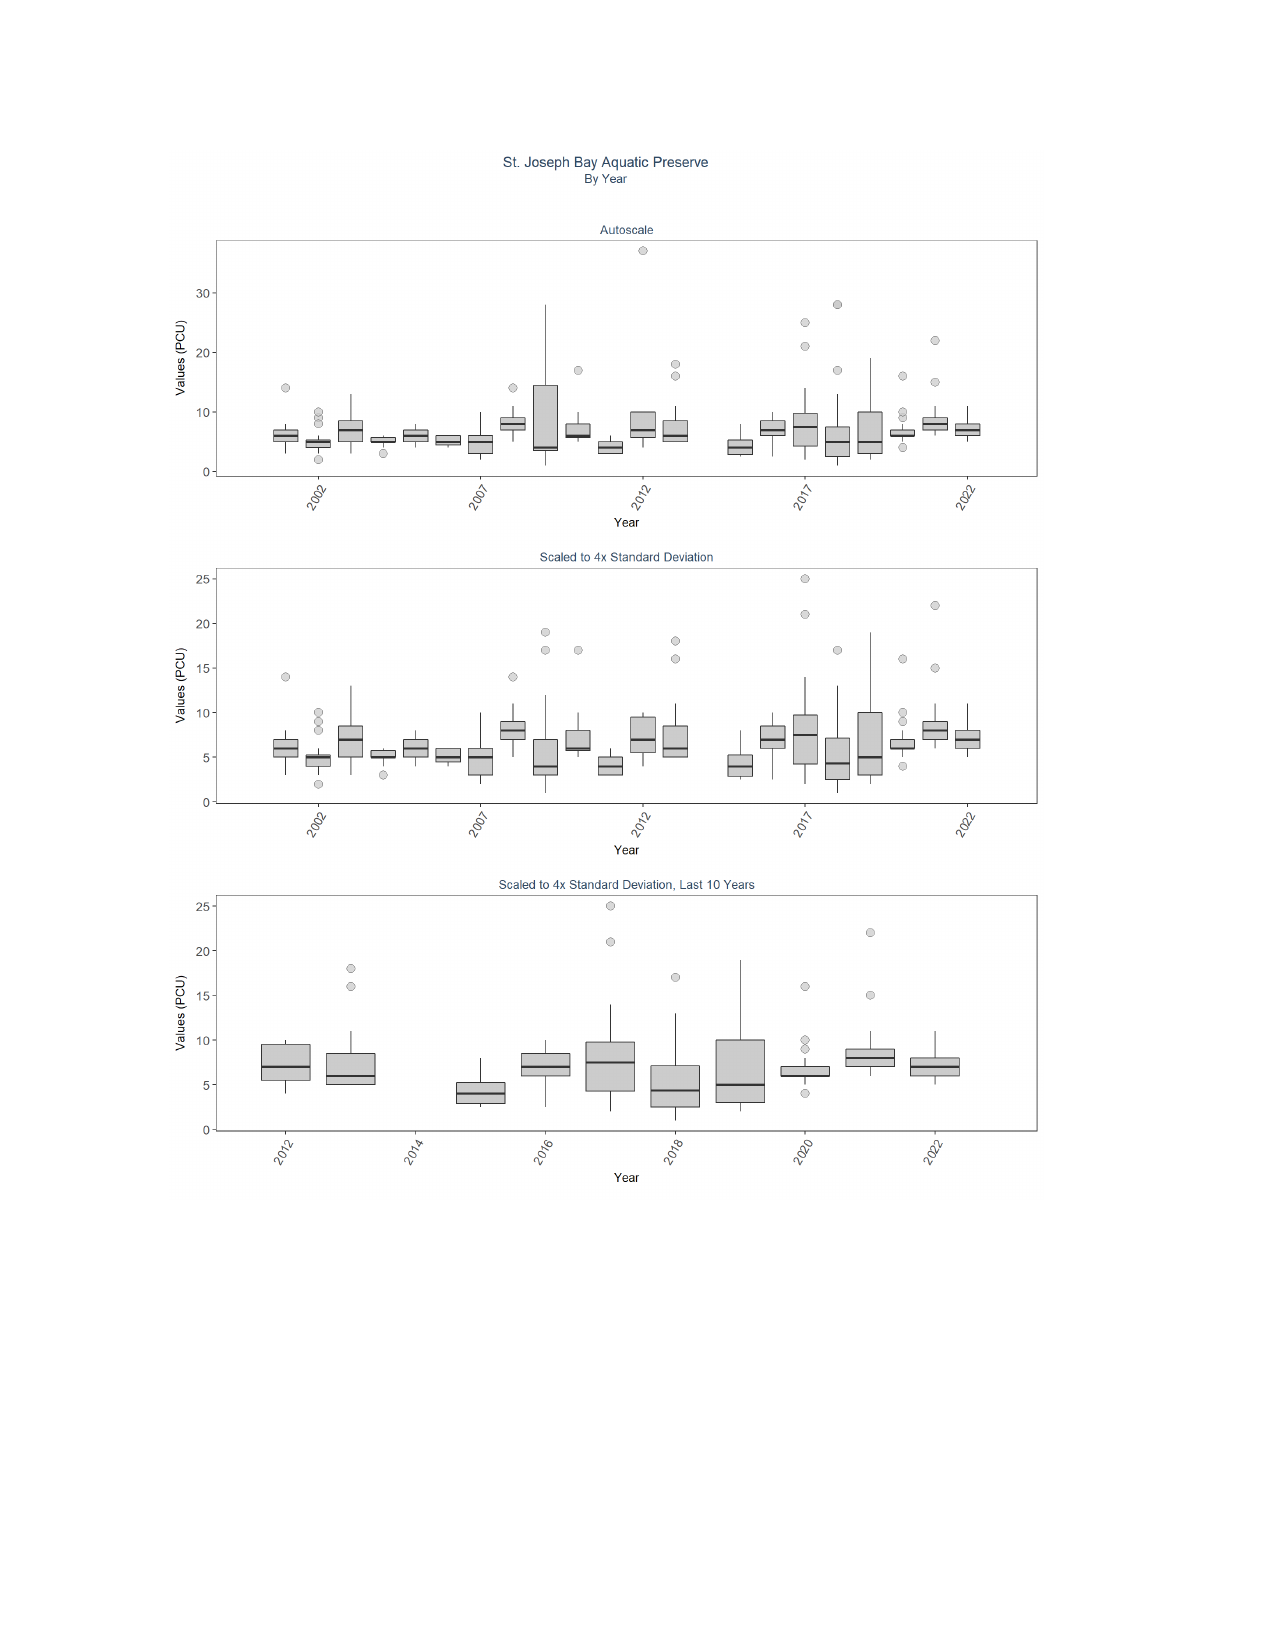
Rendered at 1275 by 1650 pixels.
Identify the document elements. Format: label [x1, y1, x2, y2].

picture [168, 150, 1044, 1200]
